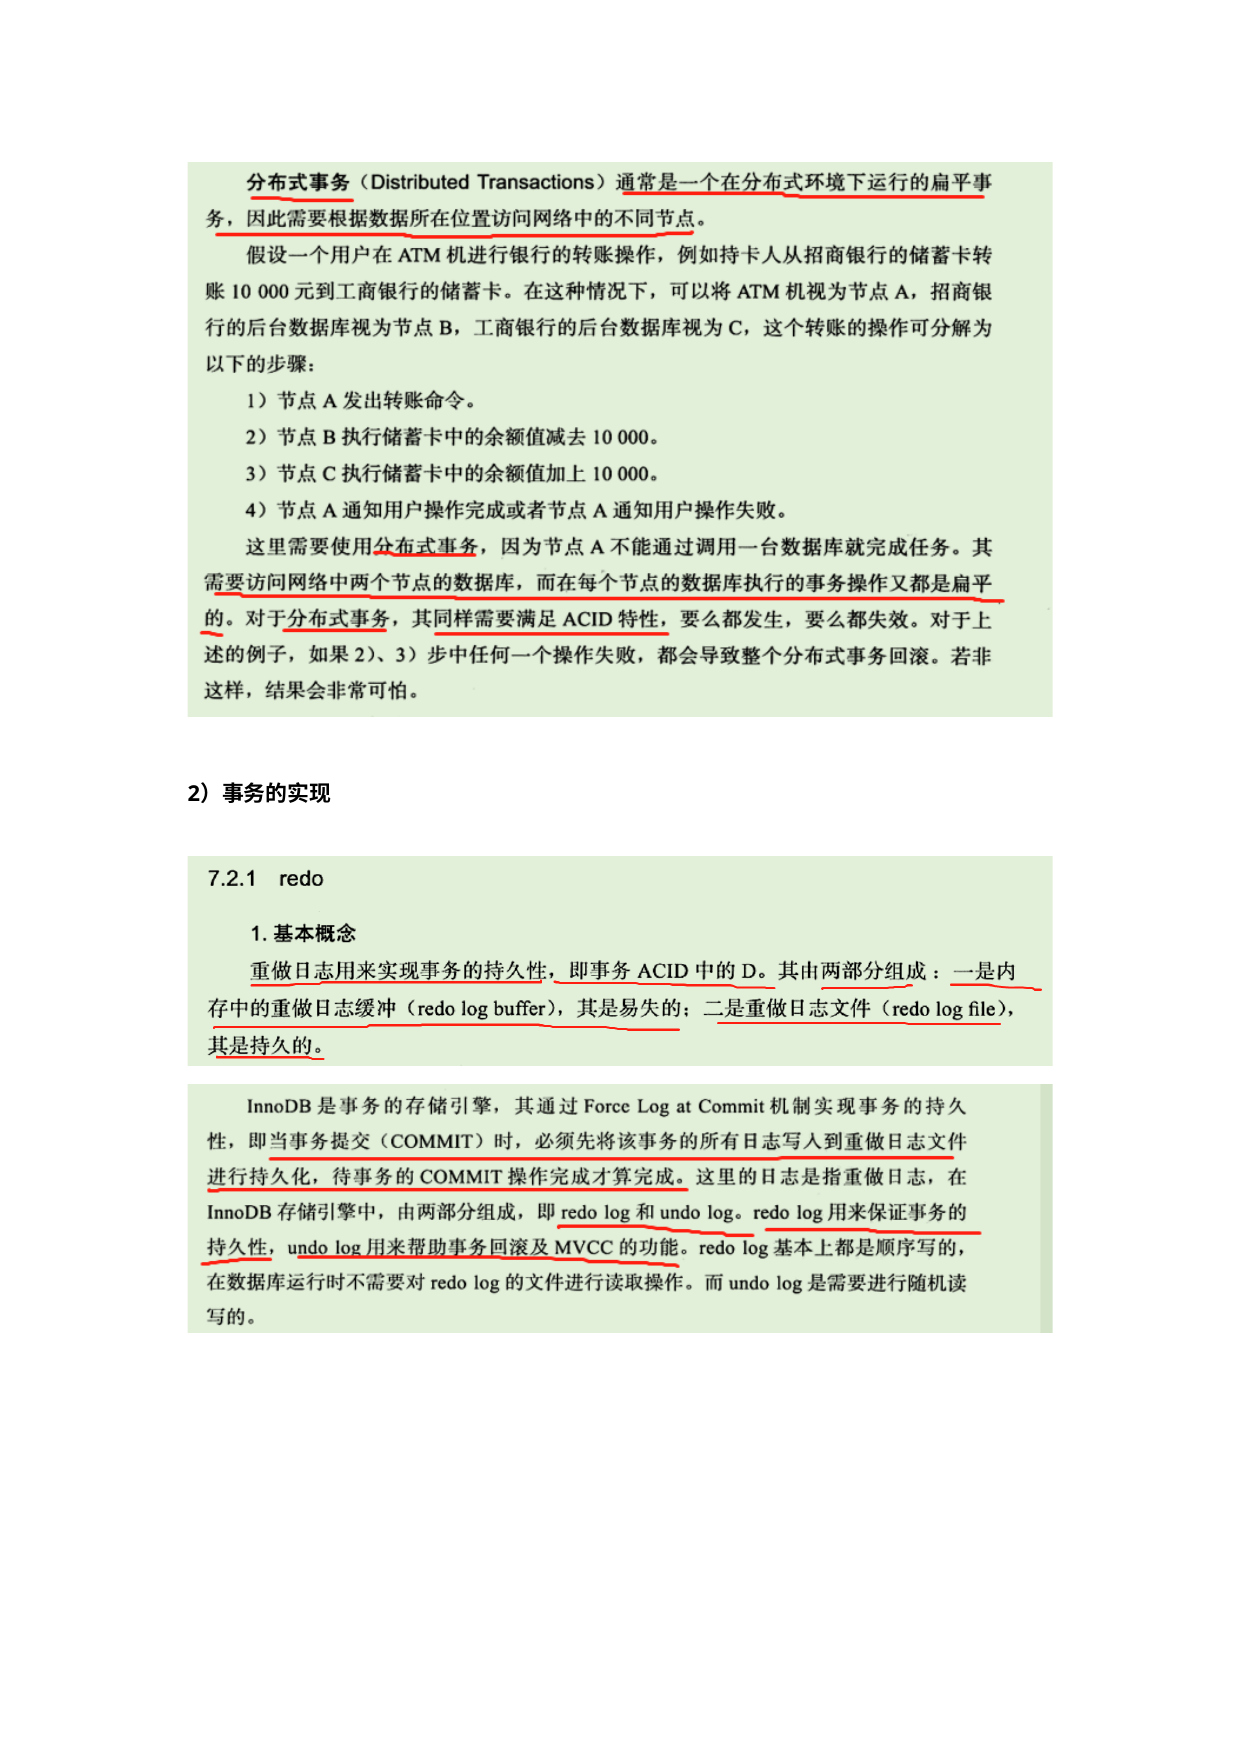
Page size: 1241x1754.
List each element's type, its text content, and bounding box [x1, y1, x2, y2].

picture [187, 1084, 1053, 1333]
picture [187, 162, 1053, 717]
picture [187, 856, 1053, 1066]
subtitle 2）事务的实现 [187, 776, 1053, 809]
